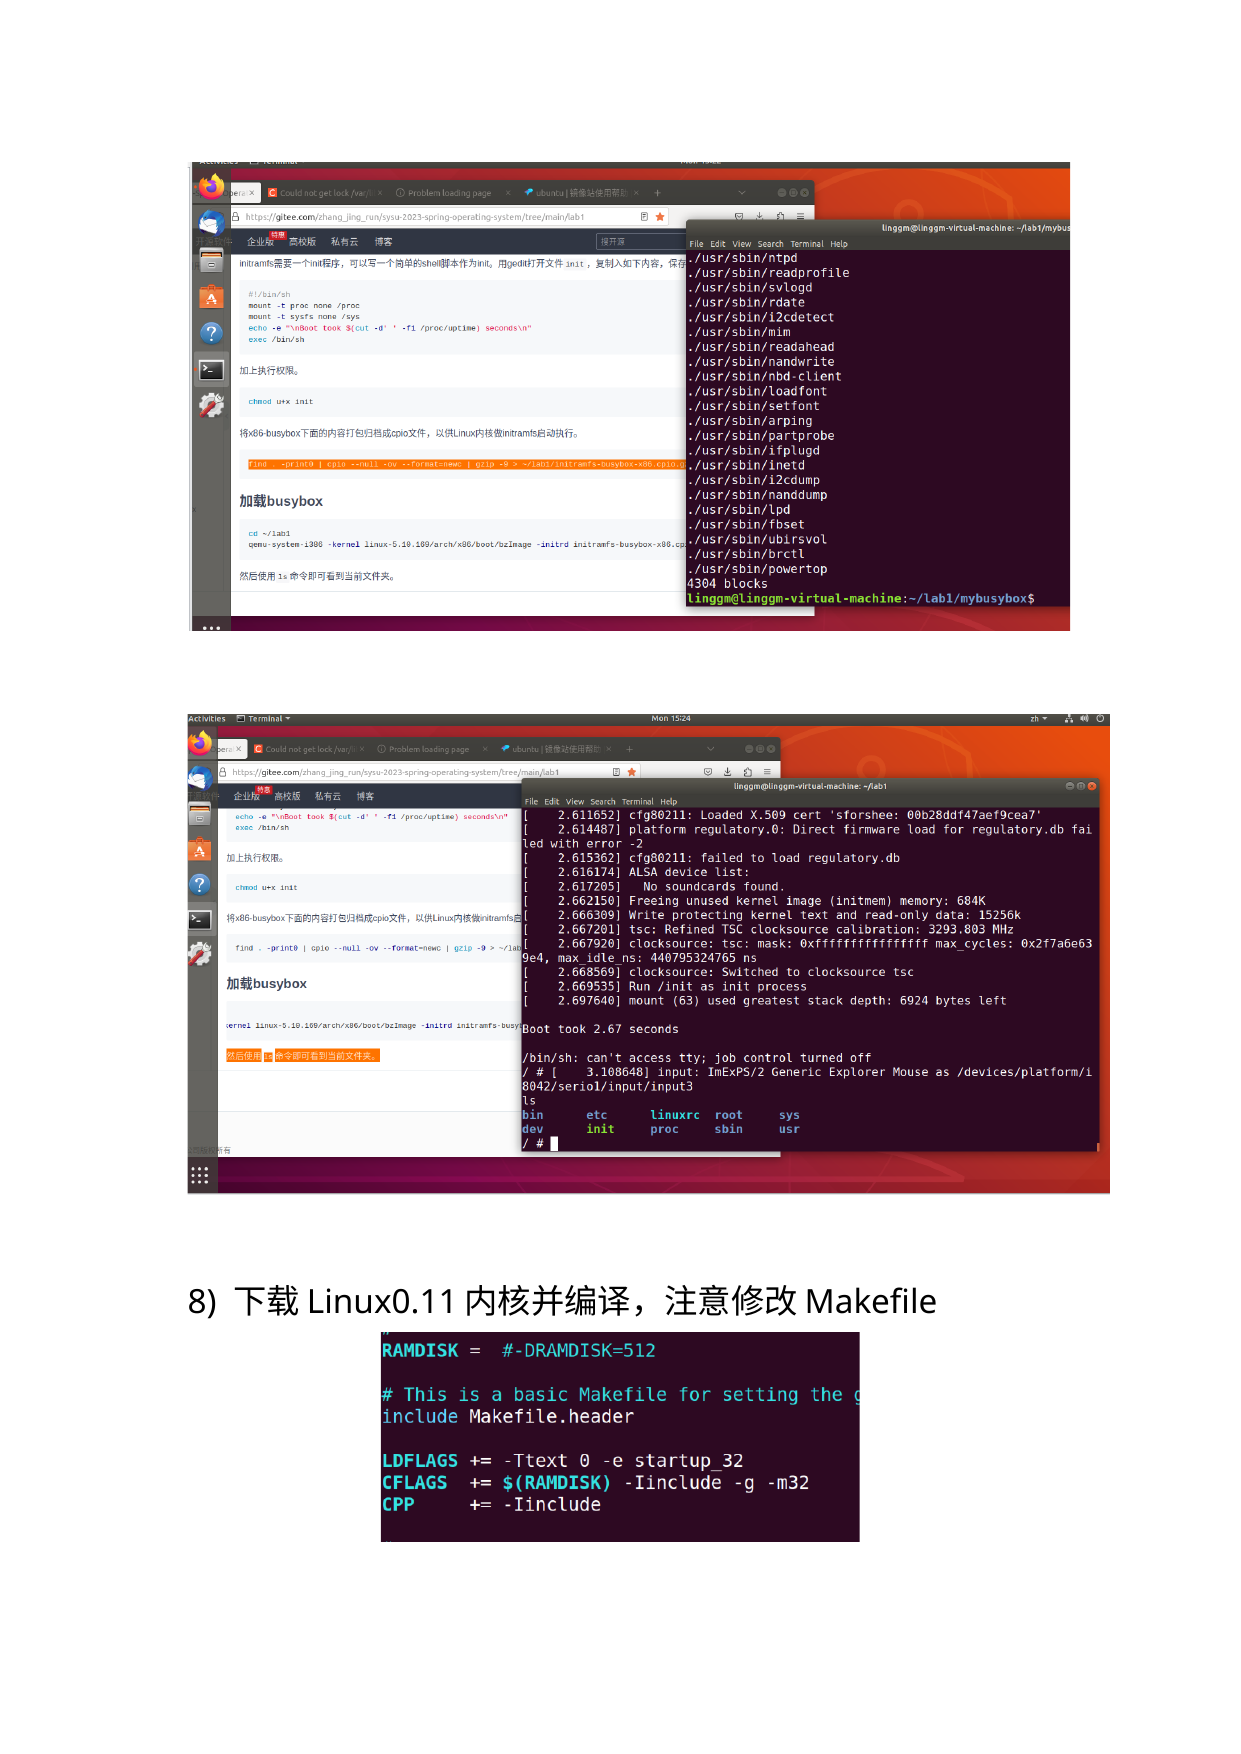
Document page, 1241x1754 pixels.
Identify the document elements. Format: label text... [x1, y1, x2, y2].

list 下载Linux0.11内核并编译，注意修改Makefile [187, 1267, 1053, 1332]
picture [187, 714, 1110, 1195]
picture [380, 1332, 860, 1542]
picture [187, 162, 1071, 631]
